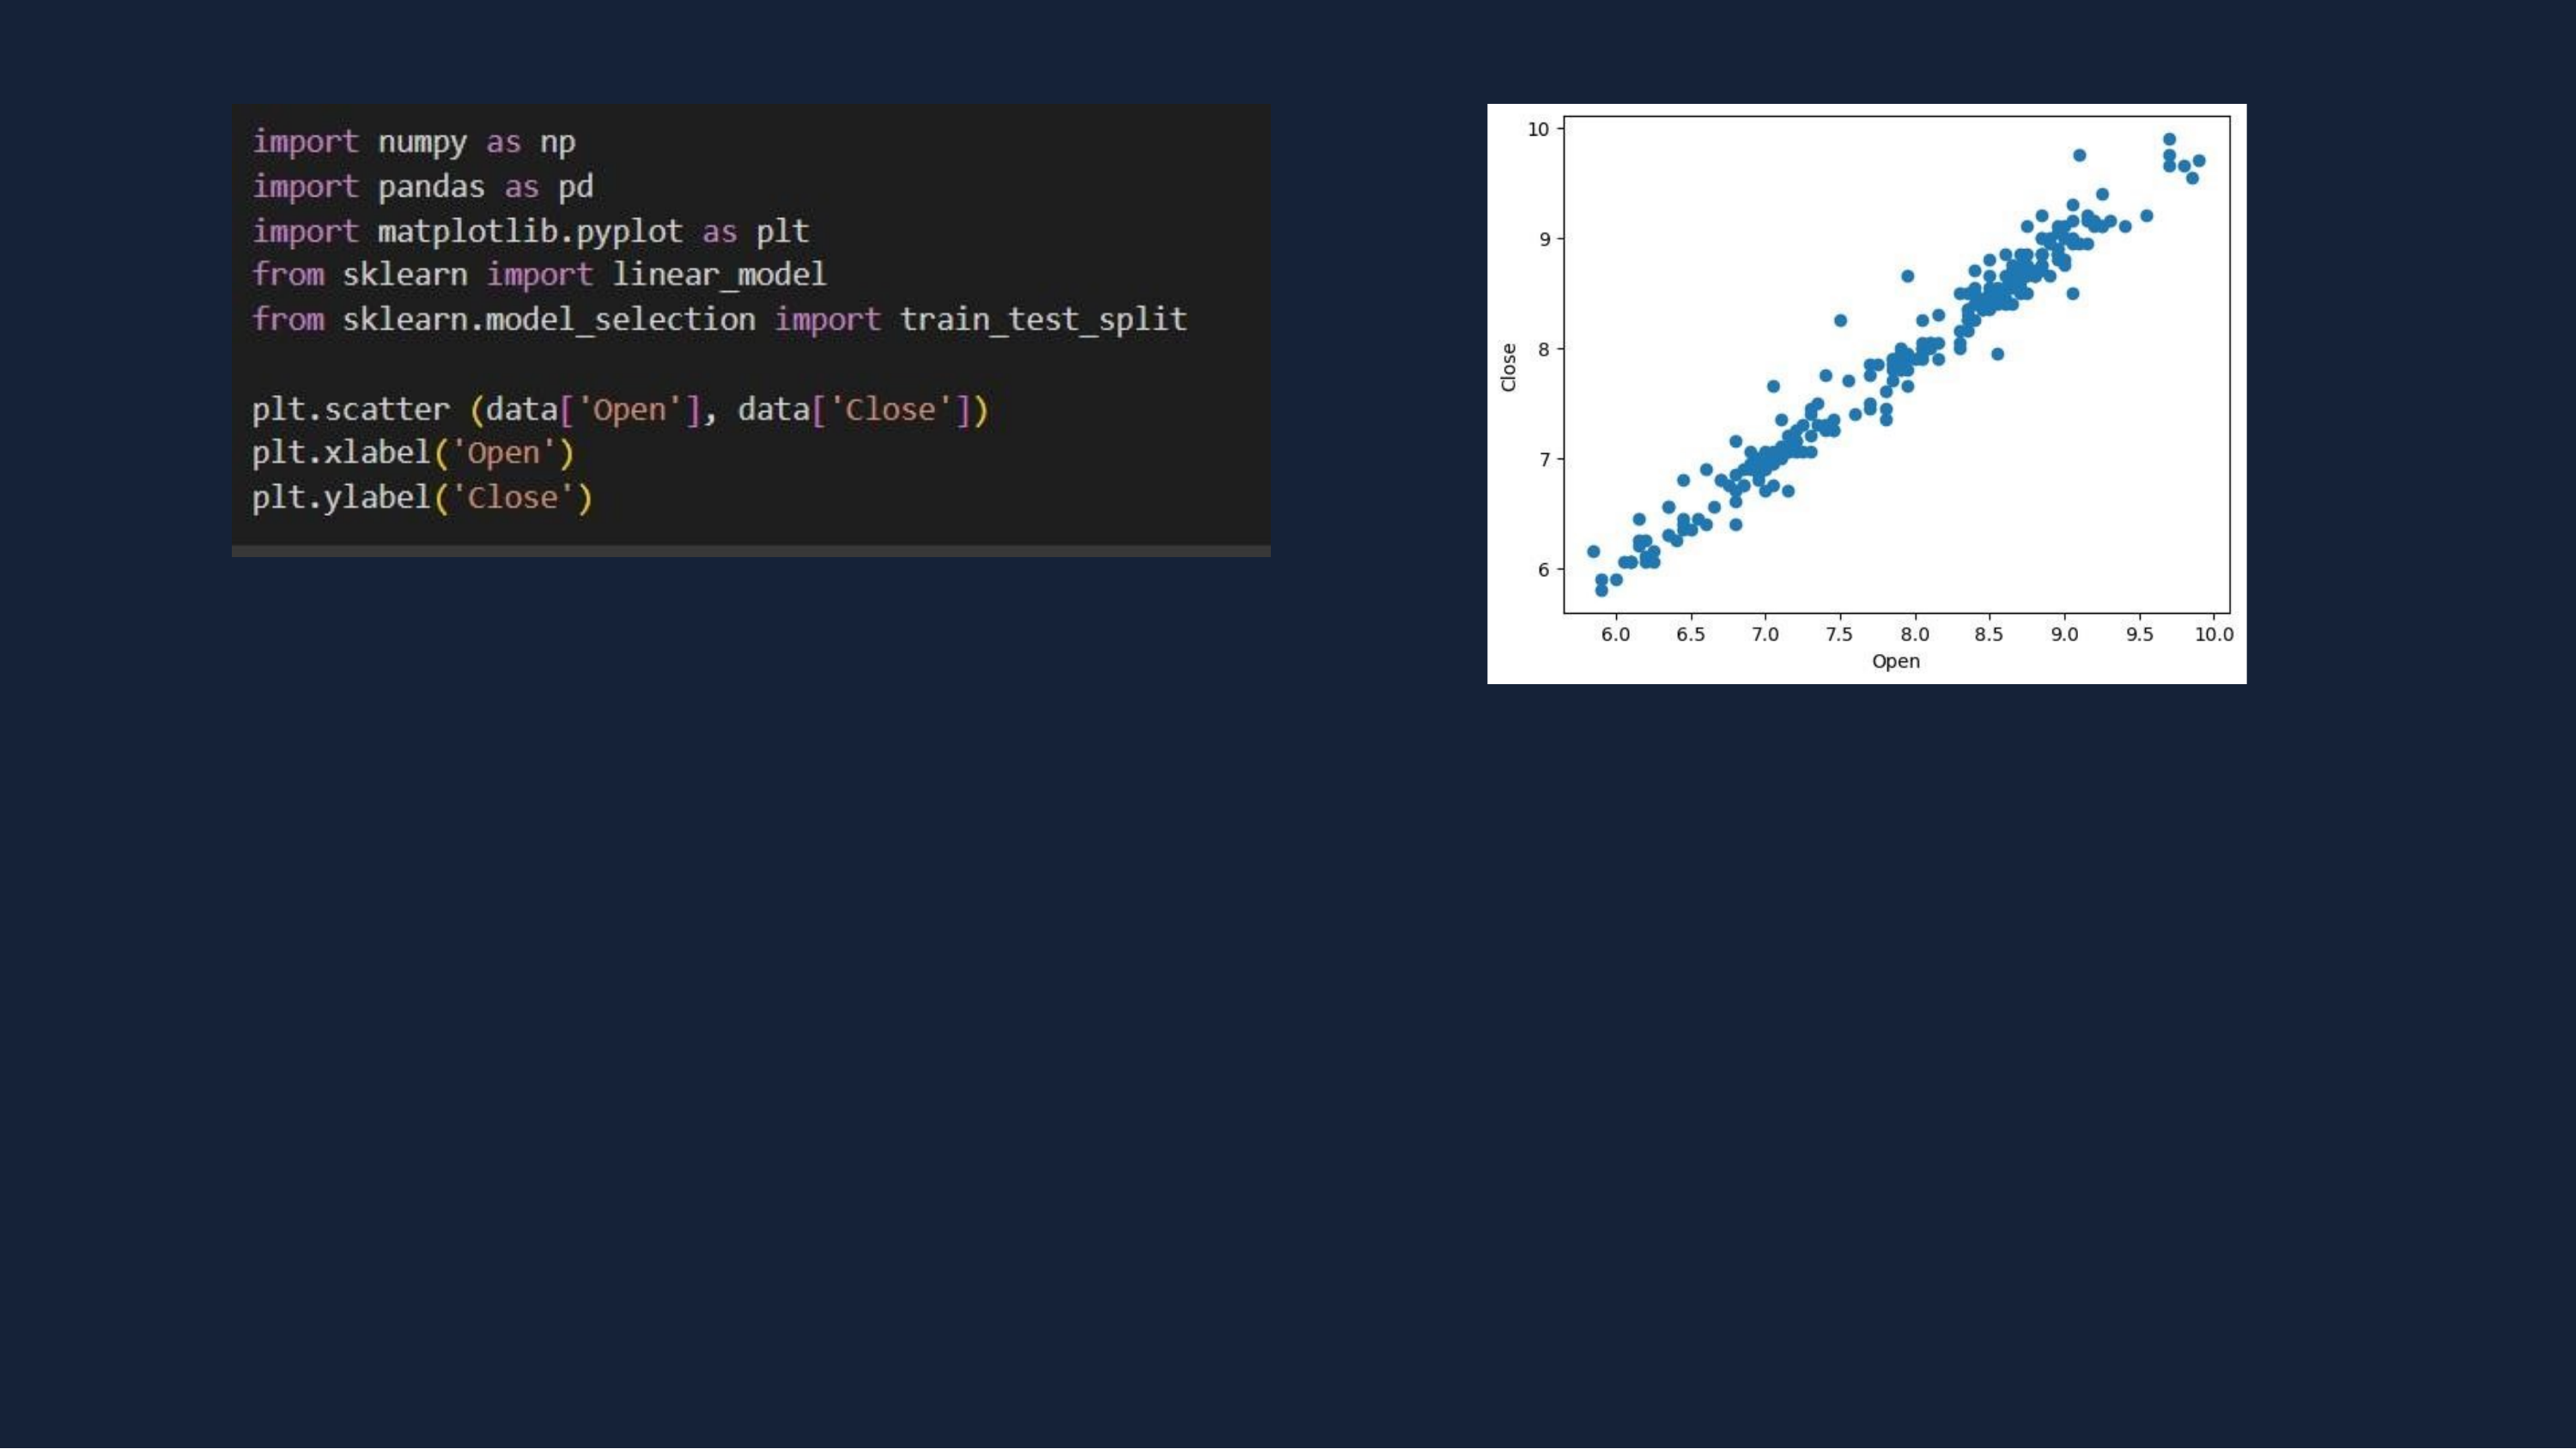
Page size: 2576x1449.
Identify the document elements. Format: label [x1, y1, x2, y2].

picture [1487, 104, 2247, 684]
picture [232, 104, 1271, 557]
